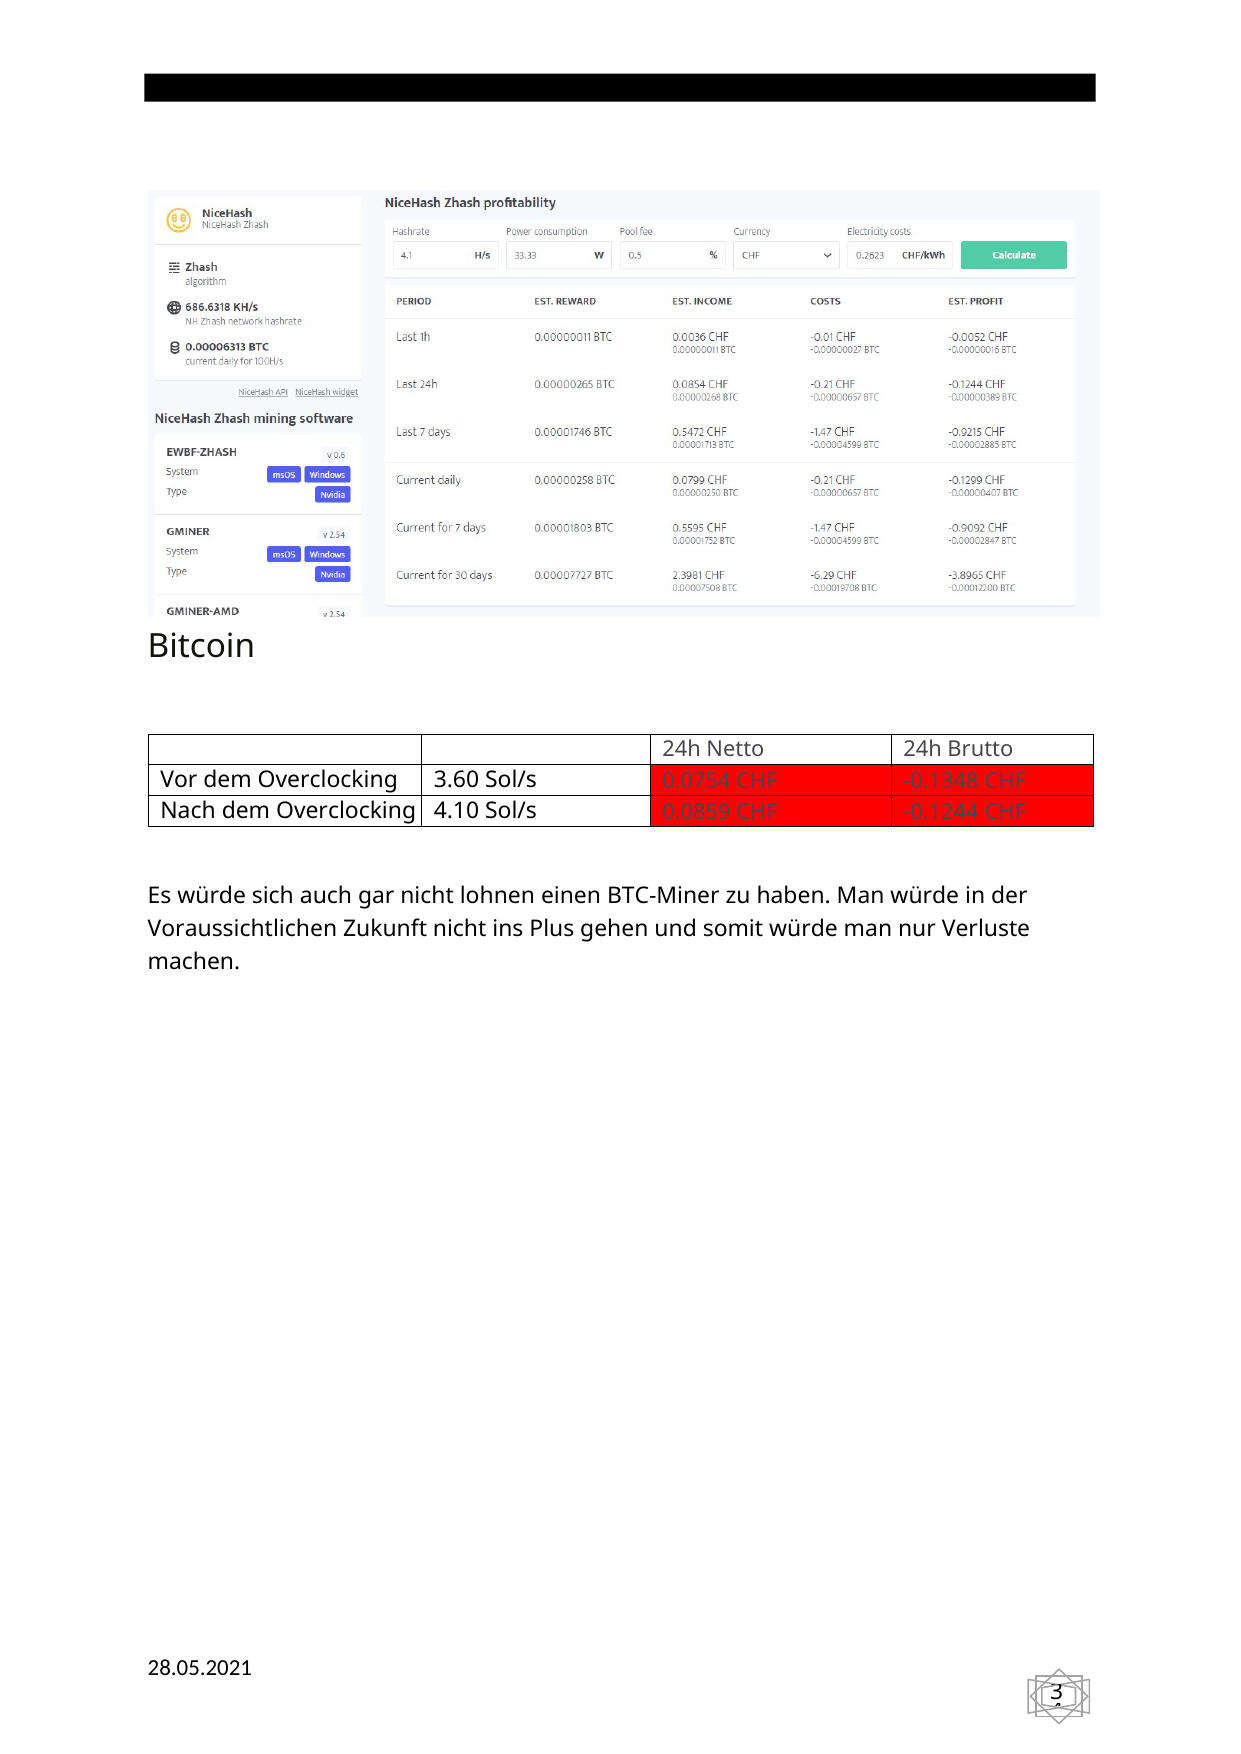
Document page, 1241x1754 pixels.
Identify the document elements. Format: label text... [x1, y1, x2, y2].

table_cell 4.10 Sol/s [422, 796, 650, 826]
table_cell Vor dem Overclocking [149, 765, 421, 795]
table_cell 0.0754 CHF [651, 765, 891, 795]
table_header 24h Netto [651, 735, 891, 764]
table_cell 0.0859 CHF [651, 796, 891, 826]
picture [147, 190, 1100, 617]
table_header 24h Brutto [892, 735, 1093, 764]
table_cell -0.1348 CHF [892, 765, 1093, 795]
table_cell -0.1244 CHF [892, 796, 1093, 826]
table_header [149, 735, 421, 764]
table_header [422, 735, 650, 764]
text Es würde sich auch gar nicht lohnen einen BTC-Miner zu haben. Man würde in der Voraussichtlichen Zukunft nicht ins Plus gehen und somit würde man nur Verluste machen. [147, 879, 1071, 976]
table_cell Nach dem Overclocking [149, 796, 421, 826]
table_cell 3.60 Sol/s [422, 765, 650, 795]
